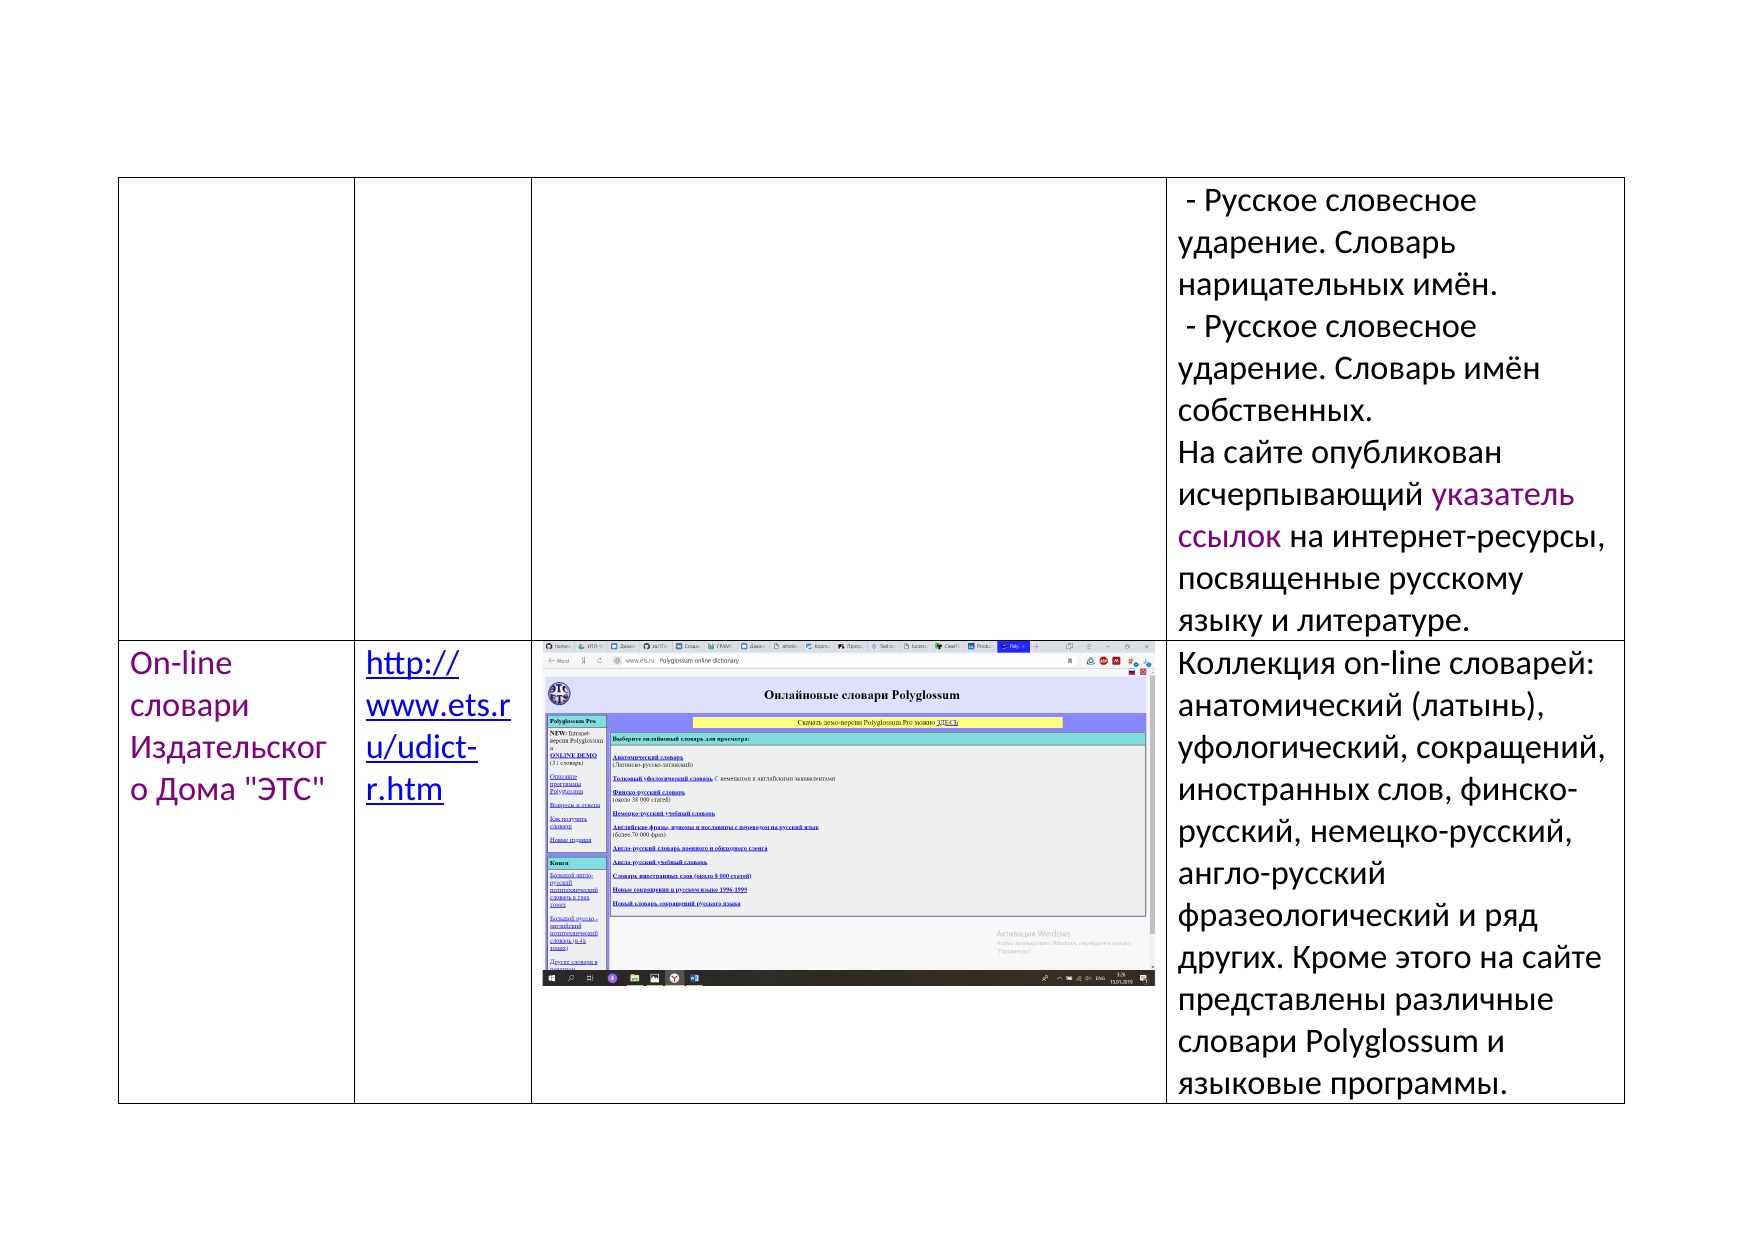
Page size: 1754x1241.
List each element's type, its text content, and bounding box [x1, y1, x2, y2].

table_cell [355, 178, 531, 640]
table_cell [119, 178, 354, 640]
table_cell http://www.ets.ru/udict-r.htm [355, 641, 531, 1103]
table_cell [532, 641, 1166, 1103]
table_cell [532, 178, 1166, 640]
table_cell Коллекция on-line словарей: анатомический (латынь), уфологический, сокращений, иностранных слов, финско-русский, немецко-русский, англо-русский фразеологический и ряд других. Кроме этого на сайте представлены различные словари Polyglossum и языковые программы. [1386, 641, 1624, 1103]
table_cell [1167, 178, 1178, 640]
table_cell On-line словари Издательского Дома "ЭТС" [119, 641, 354, 1103]
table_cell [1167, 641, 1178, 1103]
picture [542, 641, 1156, 986]
